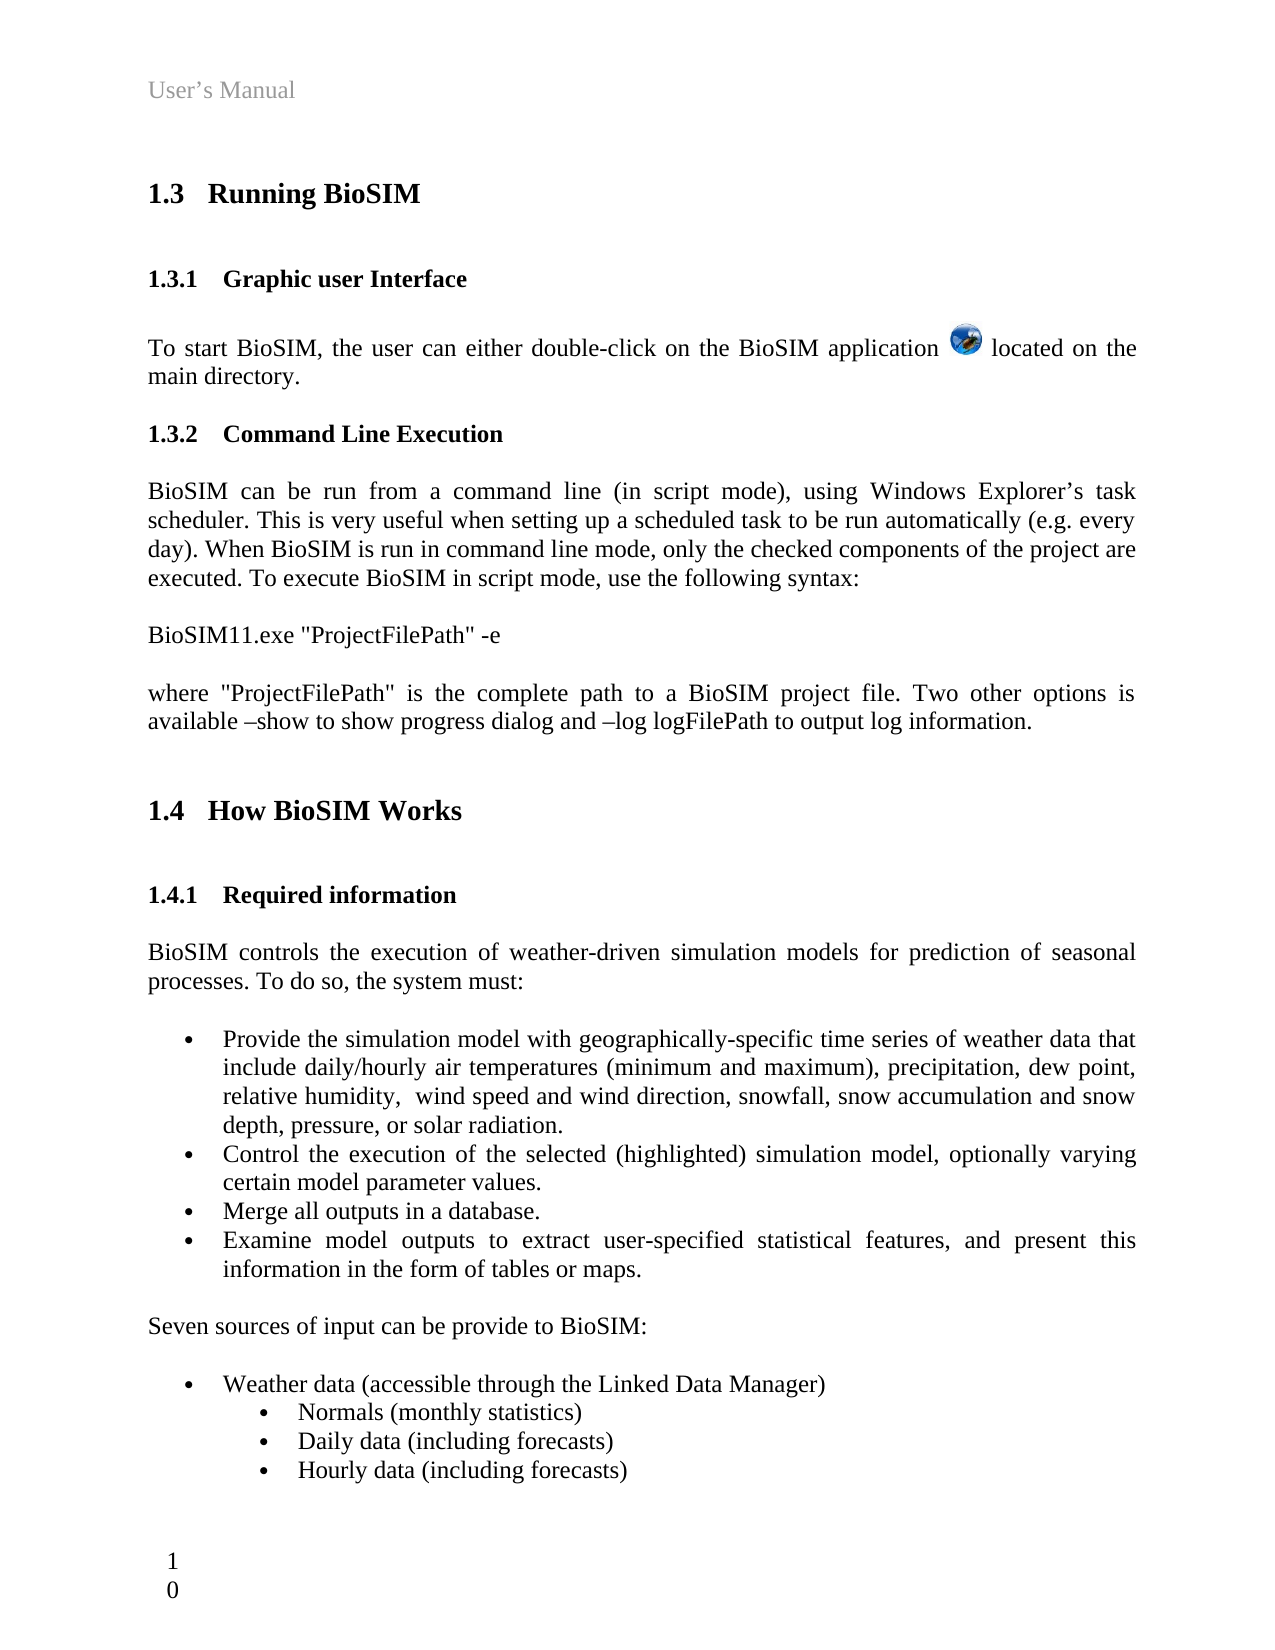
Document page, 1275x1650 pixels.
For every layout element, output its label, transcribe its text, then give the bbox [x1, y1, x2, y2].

text BioSIM controls the execution of weather-driven simulation models for prediction of seasonal processes. To do so, the system must: [148, 937, 1137, 995]
picture [949, 321, 983, 356]
text To start BioSIM, the user can either double-click on the BioSIM application located on the main directory. [148, 321, 1137, 390]
subtitle How BioSIM Works [148, 793, 1137, 826]
subtitle Graphic user Interface [148, 264, 1137, 292]
text Seven sources of input can be provide to BioSIM: [148, 1311, 1137, 1340]
text BioSIM11.exe "ProjectFilePath" -e [148, 620, 1137, 649]
subtitle Running BioSIM [148, 176, 1137, 210]
list Daily data (including forecasts) [260, 1426, 1137, 1455]
list Provide the simulation model with geographically-specific time series of weather data that include daily/hourly air temperatures (minimum and maximum), precipitation, dew point, relative humidity, wind speed and wind direction, snowfall, snow accumulation and snow depth, pressure, or solar radiation. [185, 1024, 1137, 1139]
text BioSIM can be run from a command line (in script mode), using Windows Explorer’s task scheduler. This is very useful when setting up a scheduled task to be run automatically (e.g. every day). When BioSIM is run in command line mode, only the checked components of the project are executed. To execute BioSIM in script mode, use the following syntax: [148, 476, 1137, 591]
list Control the execution of the selected (highlighted) simulation model, optionally varying certain model parameter values. [185, 1139, 1137, 1196]
list Hourly data (including forecasts) [260, 1455, 1137, 1484]
list Merge all outputs in a database. [185, 1196, 1137, 1225]
subtitle Required information [148, 880, 1137, 909]
list Normals (monthly statistics) [260, 1397, 1137, 1426]
list Weather data (accessible through the Linked Data Manager) [185, 1369, 1137, 1397]
text where "ProjectFilePath" is the complete path to a BioSIM project file. Two other options is available –show to show progress dialog and –log logFilePath to output log information. [148, 678, 1137, 735]
subtitle Command Line Execution [148, 419, 1137, 448]
list Examine model outputs to extract user-specified statistical features, and present this information in the form of tables or maps. [185, 1225, 1137, 1282]
